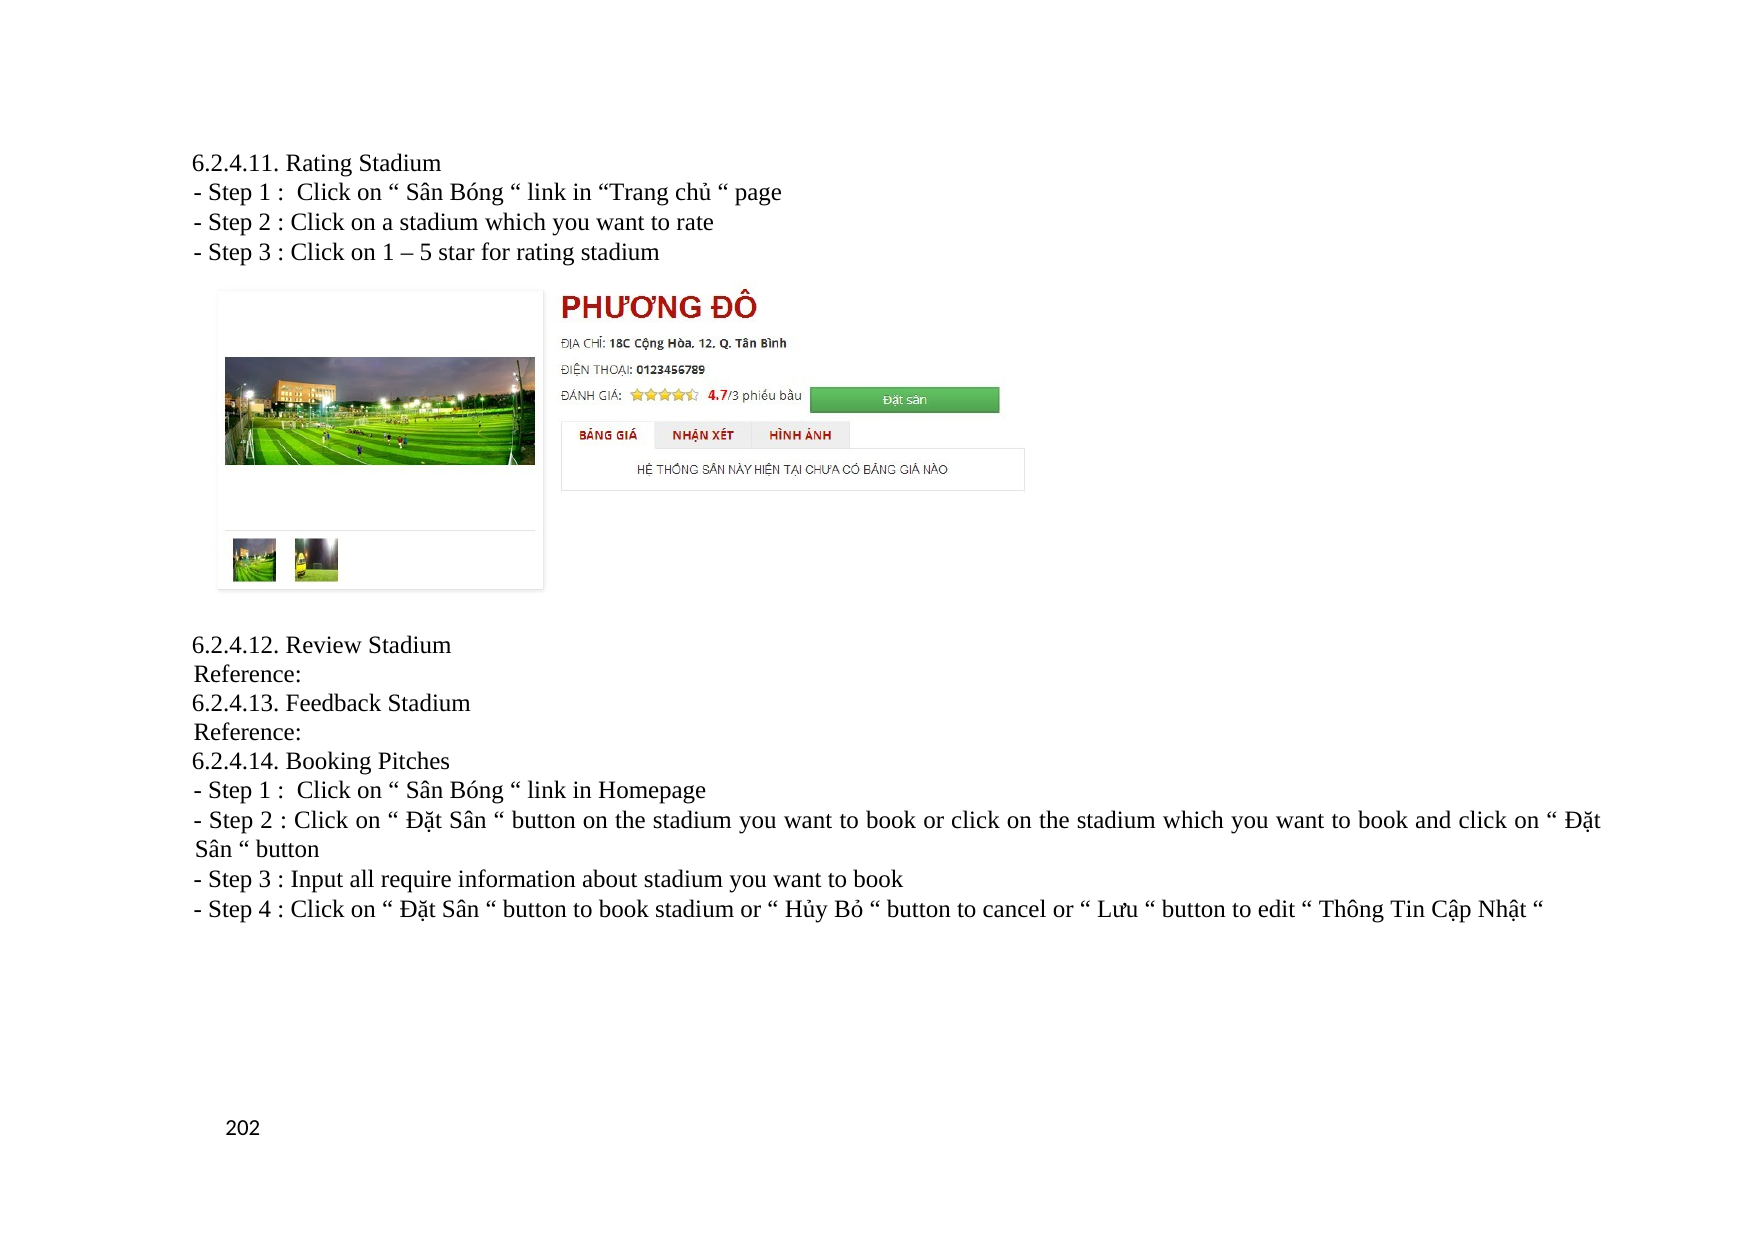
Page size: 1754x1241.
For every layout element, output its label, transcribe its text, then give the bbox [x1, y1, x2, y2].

text - Step 3 : Click on 1 – 5 star for rating stadium [193, 237, 1604, 266]
text - Step 4 : Click on “ Đặt Sân “ button to book stadium or “ Hủy Bỏ “ button to cancel or “ Lưu “ button to edit “ Thông Tin Cập Nhật “ [193, 894, 1604, 922]
subtitle Review Stadium [192, 631, 1604, 659]
text - Step 1 : Click on “ Sân Bóng “ link in Homepage [193, 775, 1604, 804]
text Reference: [193, 717, 1604, 746]
text - Step 3 : Input all require information about stadium you want to book [193, 864, 1604, 892]
picture [193, 267, 1036, 600]
text - Step 1 : Click on “ Sân Bóng “ link in “Trang chủ “ page [193, 177, 1604, 206]
subtitle Booking Pitches [192, 747, 1604, 775]
text - Step 2 : Click on a stadium which you want to rate [193, 207, 1604, 236]
text - Step 2 : Click on “ Đặt Sân “ button on the stadium you want to book or click on the stadium which you want to book and click on “ Đặt Sân “ button [193, 805, 1604, 863]
subtitle Feedback Stadium [192, 689, 1604, 717]
subtitle Rating Stadium [192, 149, 1604, 177]
text Reference: [193, 659, 1604, 688]
